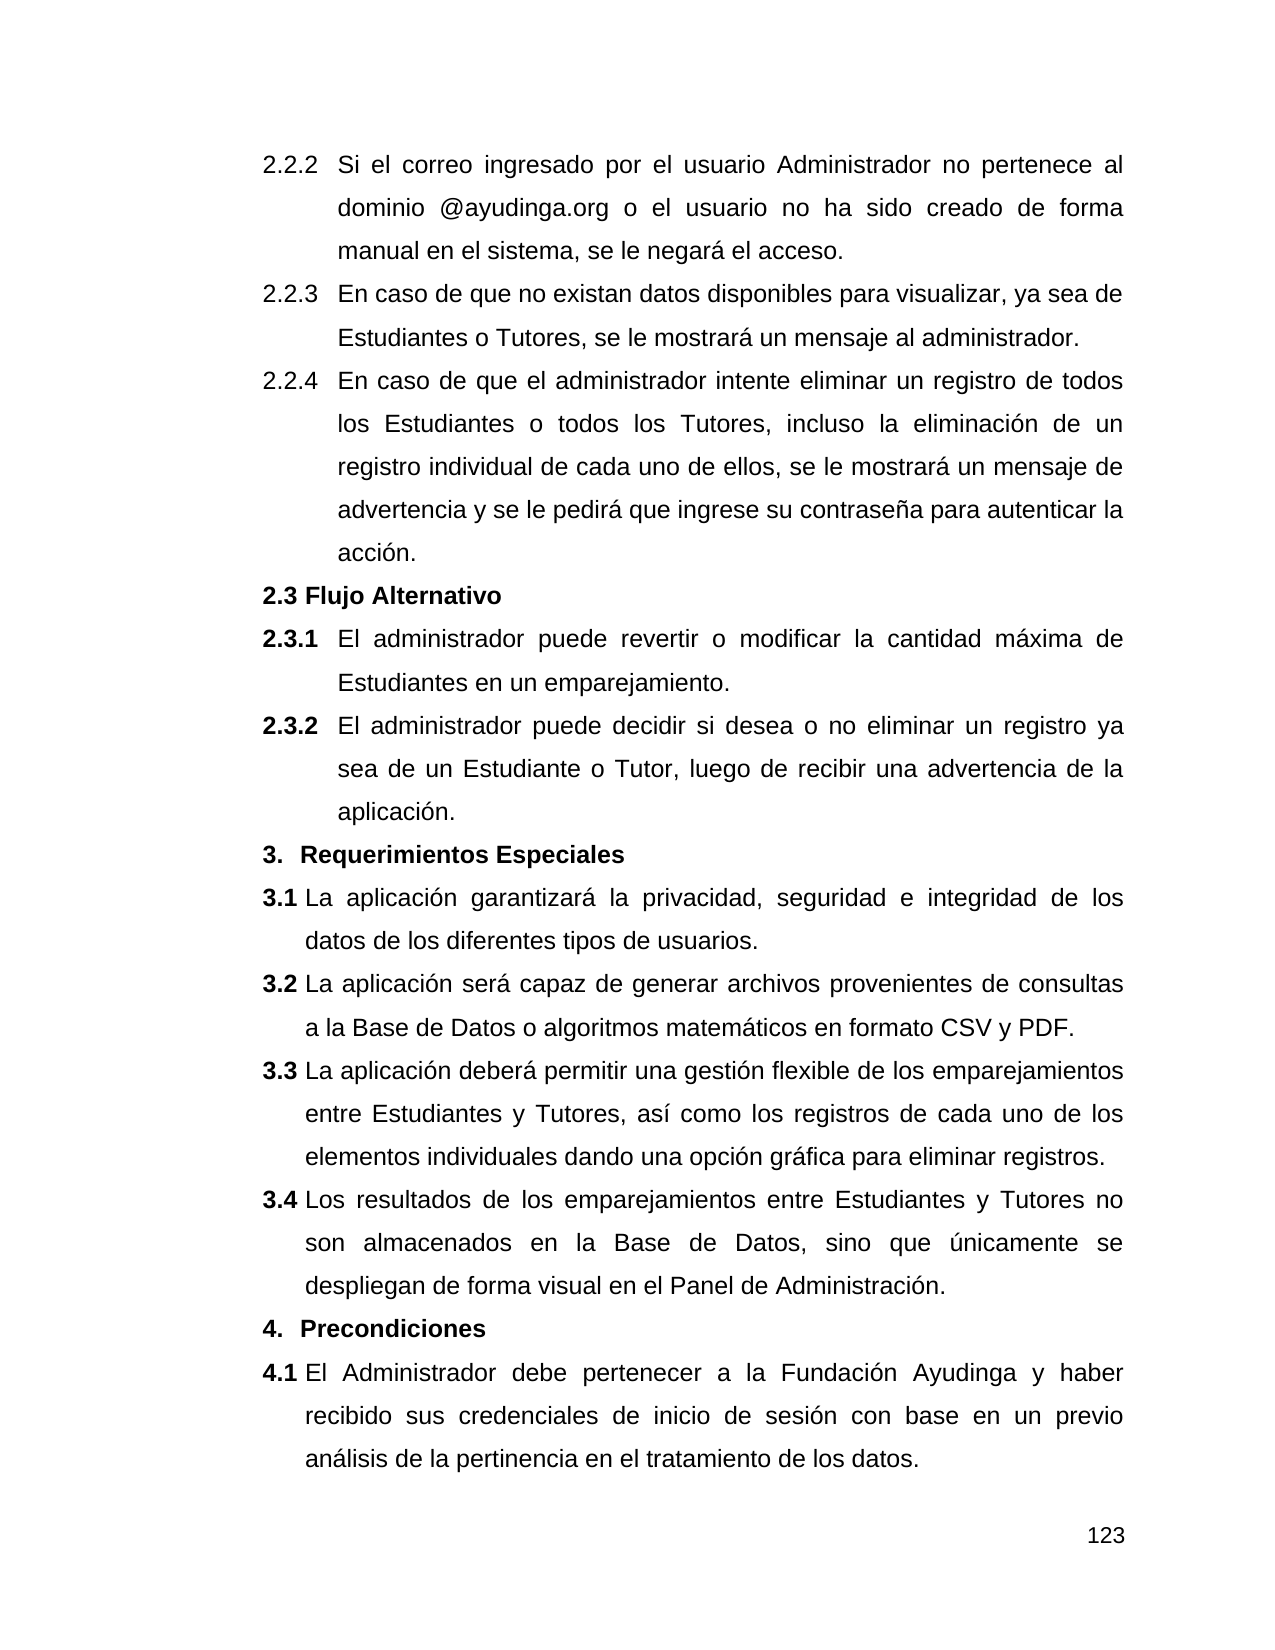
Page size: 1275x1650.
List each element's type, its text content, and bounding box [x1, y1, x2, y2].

list Requerimientos Especiales [262, 840, 1125, 869]
list La aplicación será capaz de generar archivos provenientes de consultas a la Base de Datos o algoritmos matemáticos en formato CSV y PDF. [262, 969, 1125, 1041]
list En caso de que no existan datos disponibles para visualizar, ya sea de Estudiantes o Tutores, se le mostrará un mensaje al administrador. [262, 279, 1125, 351]
list El Administrador debe pertenecer a la Fundación Ayudinga y haber recibido sus credenciales de inicio de sesión con base en un previo análisis de la pertinencia en el tratamiento de los datos. [262, 1357, 1125, 1472]
list El administrador puede decidir si desea o no eliminar un registro ya sea de un Estudiante o Tutor, luego de recibir una advertencia de la aplicación. [262, 711, 1125, 826]
list La aplicación garantizará la privacidad, seguridad e integridad de los datos de los diferentes tipos de usuarios. [262, 883, 1125, 955]
list El administrador puede revertir o modificar la cantidad máxima de Estudiantes en un emparejamiento. [262, 624, 1125, 696]
list En caso de que el administrador intente eliminar un registro de todos los Estudiantes o todos los Tutores, incluso la eliminación de un registro individual de cada uno de ellos, se le mostrará un mensaje de advertencia y se le pedirá que ingrese su contraseña para autenticar la acción. [262, 366, 1125, 567]
list La aplicación deberá permitir una gestión flexible de los emparejamientos entre Estudiantes y Tutores, así como los registros de cada uno de los elementos individuales dando una opción gráfica para eliminar registros. [262, 1056, 1125, 1171]
list Si el correo ingresado por el usuario Administrador no pertenece al dominio @ayudinga.org o el usuario no ha sido creado de forma manual en el sistema, se le negará el acceso. [262, 150, 1125, 265]
list Precondiciones [262, 1314, 1125, 1343]
list Flujo Alternativo [262, 581, 1125, 610]
list Los resultados de los emparejamientos entre Estudiantes y Tutores no son almacenados en la Base de Datos, sino que únicamente se despliegan de forma visual en el Panel de Administración. [262, 1185, 1125, 1300]
